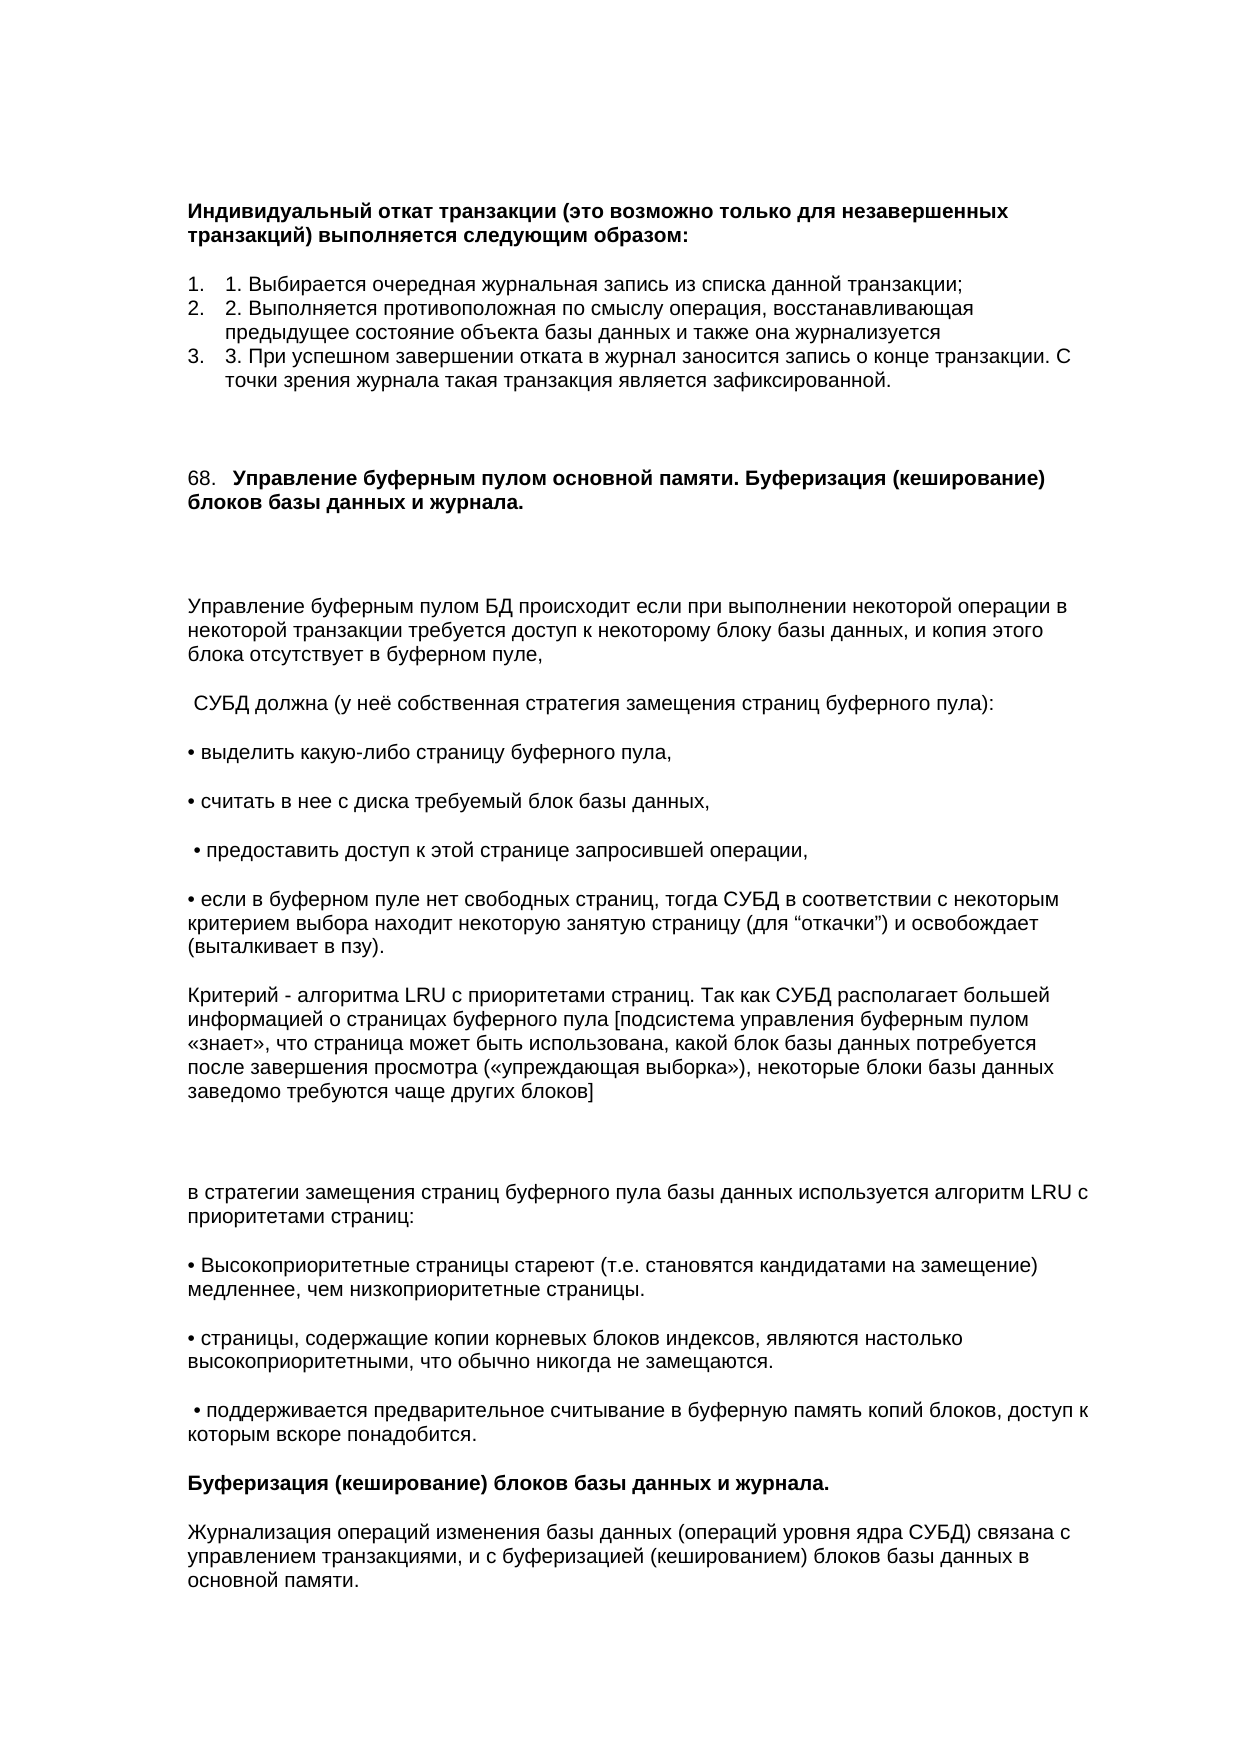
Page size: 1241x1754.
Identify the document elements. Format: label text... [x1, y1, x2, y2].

text • предоставить доступ к этой странице запросившей операции, [187, 837, 1090, 861]
list 3. При успешном завершении отката в журнал заносится запись о конце транзакции. С точки зрения журнала такая транзакция является зафиксированной. [187, 344, 1090, 392]
text • выделить какую-либо страницу буферного пула, [187, 739, 1090, 763]
text • если в буферном пуле нет свободных страниц, тогда СУБД в соответствии с некоторым критерием выбора находит некоторую занятую страницу (для “откачки”) и освобождает (выталкивает в пзу). [187, 886, 1090, 958]
text • считать в нее с диска требуемый блок базы данных, [187, 788, 1090, 812]
text • страницы, содержащие копии корневых блоков индексов, являются настолько высокоприоритетными, что обычно никогда не замещаются. [187, 1325, 1090, 1373]
text • Высокоприоритетные страницы стареют (т.е. становятся кандидатами на замещение) медленнее, чем низкоприоритетные страницы. [187, 1252, 1090, 1300]
list 1. Выбирается очередная журнальная запись из списка данной транзакции; [187, 272, 1090, 296]
text в стратегии замещения страниц буферного пула базы данных используется алгоритм LRU с приоритетами страниц: [187, 1179, 1090, 1227]
text Индивидуальный откат транзакции (это возможно только для незавершенных транзакций) выполняется следующим образом: [187, 199, 1090, 247]
text СУБД должна (у неё собственная стратегия замещения страниц буферного пула): [187, 691, 1090, 714]
list 2. Выполняется противоположная по смыслу операция, восстанавливающая предыдущее состояние объекта базы данных и также она журнализуется [187, 296, 1090, 344]
title 68. Управление буферным пулом основной памяти. Буферизация (кеширование) блоков базы данных и журнала. [187, 466, 1090, 513]
text Управление буферным пулом БД происходит если при выполнении некоторой операции в некоторой транзакции требуется доступ к некоторому блоку базы данных, и копия этого блока отсутствует в буферном пуле, [187, 594, 1090, 666]
text • поддерживается предварительное считывание в буферную память копий блоков, доступ к которым вскоре понадобится. [187, 1398, 1090, 1446]
text Журнализация операций изменения базы данных (операций уровня ядра СУБД) связана с управлением транзакциями, и с буферизацией (кешированием) блоков базы данных в основной памяти. [187, 1520, 1090, 1592]
text Критерий - алгоритма LRU с приоритетами страниц. Так как СУБД располагает большей информацией о страницах буферного пула [подсистема управления буферным пулом «знает», что страница может быть использована, какой блок базы данных потребуется после завершения просмотра («упреждающая выборка»), некоторые блоки базы данных заведомо требуются чаще других блоков] [187, 983, 1090, 1103]
text Буферизация (кеширование) блоков базы данных и журнала. [187, 1471, 1090, 1495]
